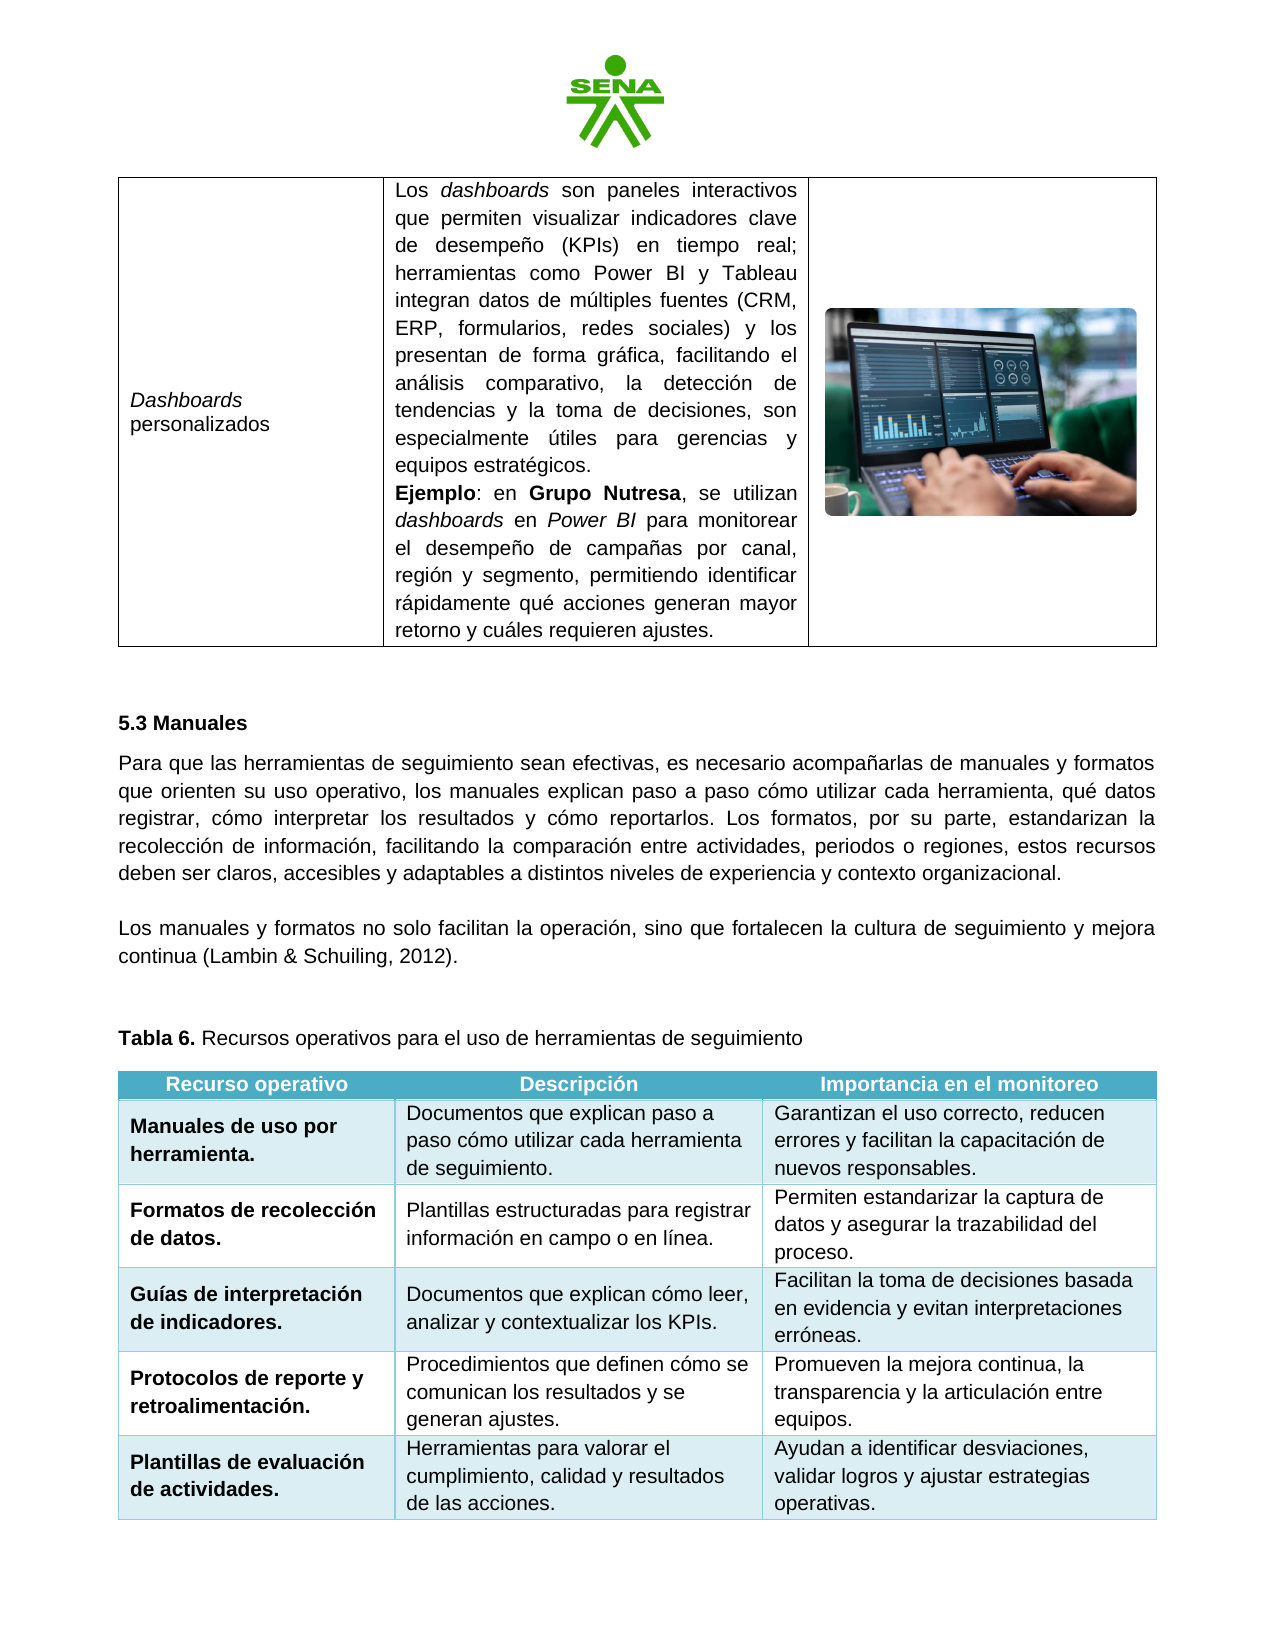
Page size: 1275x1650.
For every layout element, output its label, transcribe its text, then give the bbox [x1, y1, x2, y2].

table_cell Herramientas para valorar el cumplimiento, calidad y resultados de las acciones. [396, 1436, 762, 1519]
table_cell Documentos que explican paso a paso cómo utilizar cada herramienta de seguimiento. [396, 1101, 762, 1183]
table_cell Promueven la mejora continua, la transparencia y la articulación entre equipos. [763, 1352, 1156, 1435]
picture [820, 303, 1144, 521]
table_cell Garantizan el uso correcto, reducen errores y facilitan la capacitación de nuevos responsables. [763, 1101, 1156, 1183]
table_cell Plantillas estructuradas para registrar información en campo o en línea. [396, 1185, 762, 1267]
text Los manuales y formatos no solo facilitan la operación, sino que fortalecen la cultura de seguimiento y mejora continua (Lambin & Schuiling, 2012). [118, 916, 1157, 967]
table_cell Facilitan la toma de decisiones basada en evidencia y evitan interpretaciones erróneas. [763, 1268, 1156, 1351]
table_cell Documentos que explican cómo leer, analizar y contextualizar los KPIs. [396, 1268, 762, 1351]
table_cell Manuales de uso por herramienta. [119, 1101, 394, 1183]
table_cell Ayudan a identificar desviaciones, validar logros y ajustar estrategias operativas. [763, 1436, 1156, 1519]
picture [566, 55, 664, 148]
table_cell Guías de interpretación de indicadores. [119, 1268, 394, 1351]
table_header Recurso operativo [119, 1072, 394, 1099]
table_cell Formatos de recolección de datos. [119, 1185, 394, 1267]
text Tabla 6. Recursos operativos para el uso de herramientas de seguimiento [118, 1026, 1157, 1050]
text Para que las herramientas de seguimiento sean efectivas, es necesario acompañarlas de manuales y formatos que orienten su uso operativo, los manuales explican paso a paso cómo utilizar cada herramienta, qué datos registrar, cómo interpretar los resultados y cómo reportarlos. Los formatos, por su parte, estandarizan la recolección de información, facilitando la comparación entre actividades, periodos o regiones, estos recursos deben ser claros, accesibles y adaptables a distintos niveles de experiencia y contexto organizacional. [118, 751, 1157, 885]
table_cell Dashboards personalizados [119, 178, 383, 646]
table_cell Protocolos de reporte y retroalimentación. [119, 1352, 394, 1435]
table_cell Procedimientos que definen cómo se comunican los resultados y se generan ajustes. [396, 1352, 762, 1435]
table_cell Los dashboards son paneles interactivos que permiten visualizar indicadores clave de desempeño (KPIs) en tiempo real; herramientas como Power BI y Tableau integran datos de múltiples fuentes (CRM, ERP, formularios, redes sociales) y los presentan de forma gráfica, facilitando el análisis comparativo, la detección de tendencias y la toma de decisiones, son especialmente útiles para gerencias y equipos estratégicos. Ejemplo: en Grupo Nutresa, se utilizan dashboards en Power BI para monitorear el desempeño de campañas por canal, región y segmento, permitiendo identificar rápidamente qué acciones generan mayor retorno y cuáles requieren ajustes. [384, 178, 808, 646]
table_cell Plantillas de evaluación de actividades. [119, 1436, 394, 1519]
table_header Descripción [396, 1072, 762, 1099]
subtitle 5.3 Manuales [118, 711, 1157, 735]
table_cell [809, 178, 1156, 646]
table_cell Permiten estandarizar la captura de datos y asegurar la trazabilidad del proceso. [763, 1185, 1156, 1267]
table_header Importancia en el monitoreo [763, 1072, 1156, 1099]
